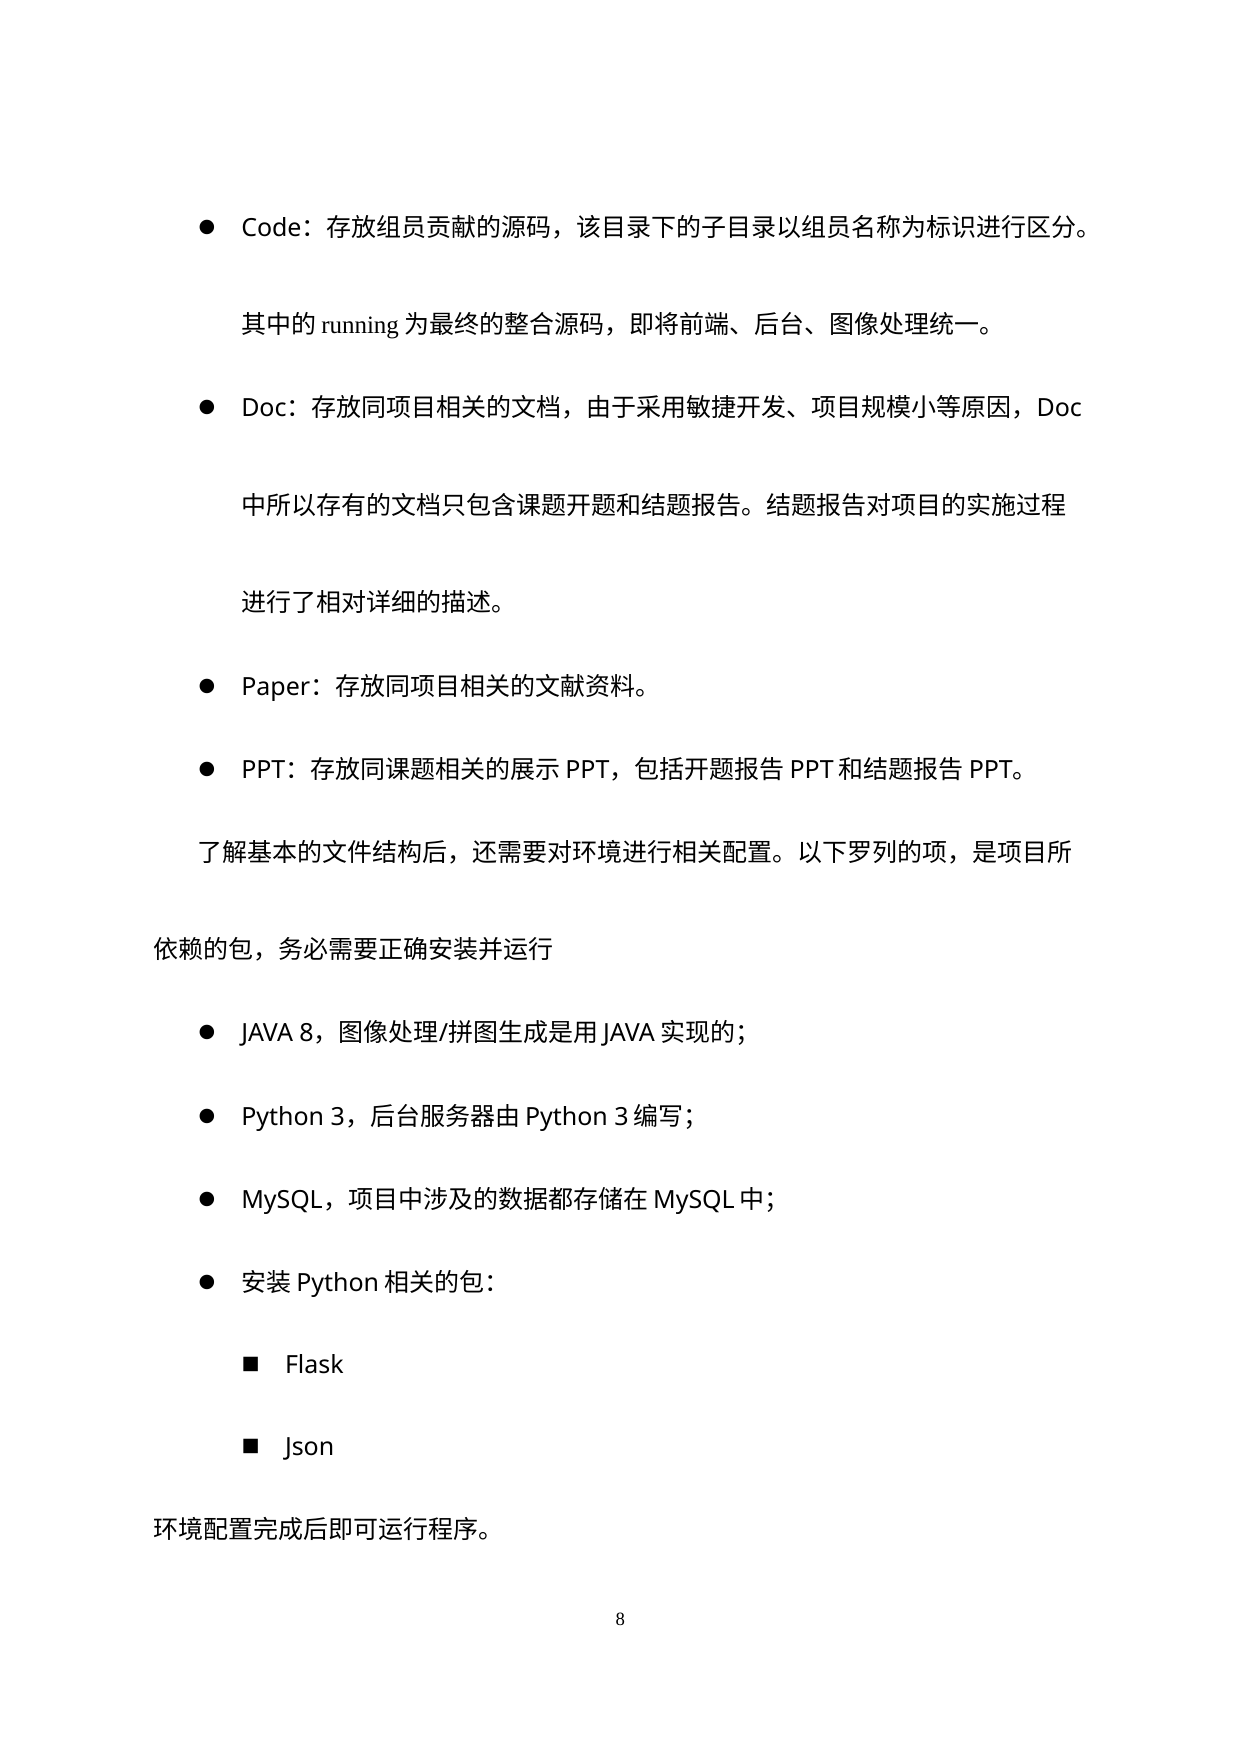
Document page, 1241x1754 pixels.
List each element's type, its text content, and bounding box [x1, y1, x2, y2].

text 环境配置完成后即可运行程序。 [153, 1495, 1087, 1560]
text 了解基本的文件结构后，还需要对环境进行相关配置。以下罗列的项，是项目所依赖的包，务必需要正确安装并运行 [153, 818, 1087, 980]
list Paper：存放同项目相关的文献资料。 [197, 652, 1087, 717]
list Python 3，后台服务器由Python 3编写； [197, 1082, 1087, 1147]
list 安装Python相关的包： [197, 1248, 1087, 1313]
list Flask [241, 1331, 1087, 1396]
list Code：存放组员贡献的源码，该目录下的子目录以组员名称为标识进行区分。其中的running为最终的整合源码，即将前端、后台、图像处理统一。 [197, 193, 1087, 355]
list Doc：存放同项目相关的文档，由于采用敏捷开发、项目规模小等原因，Doc中所以存有的文档只包含课题开题和结题报告。结题报告对项目的实施过程进行了相对详细的描述。 [197, 373, 1087, 633]
list PPT：存放同课题相关的展示PPT，包括开题报告PPT和结题报告PPT。 [197, 735, 1087, 800]
list JAVA 8，图像处理/拼图生成是用JAVA实现的； [197, 998, 1087, 1063]
list MySQL，项目中涉及的数据都存储在MySQL中； [197, 1165, 1087, 1230]
list Json [241, 1413, 1087, 1478]
